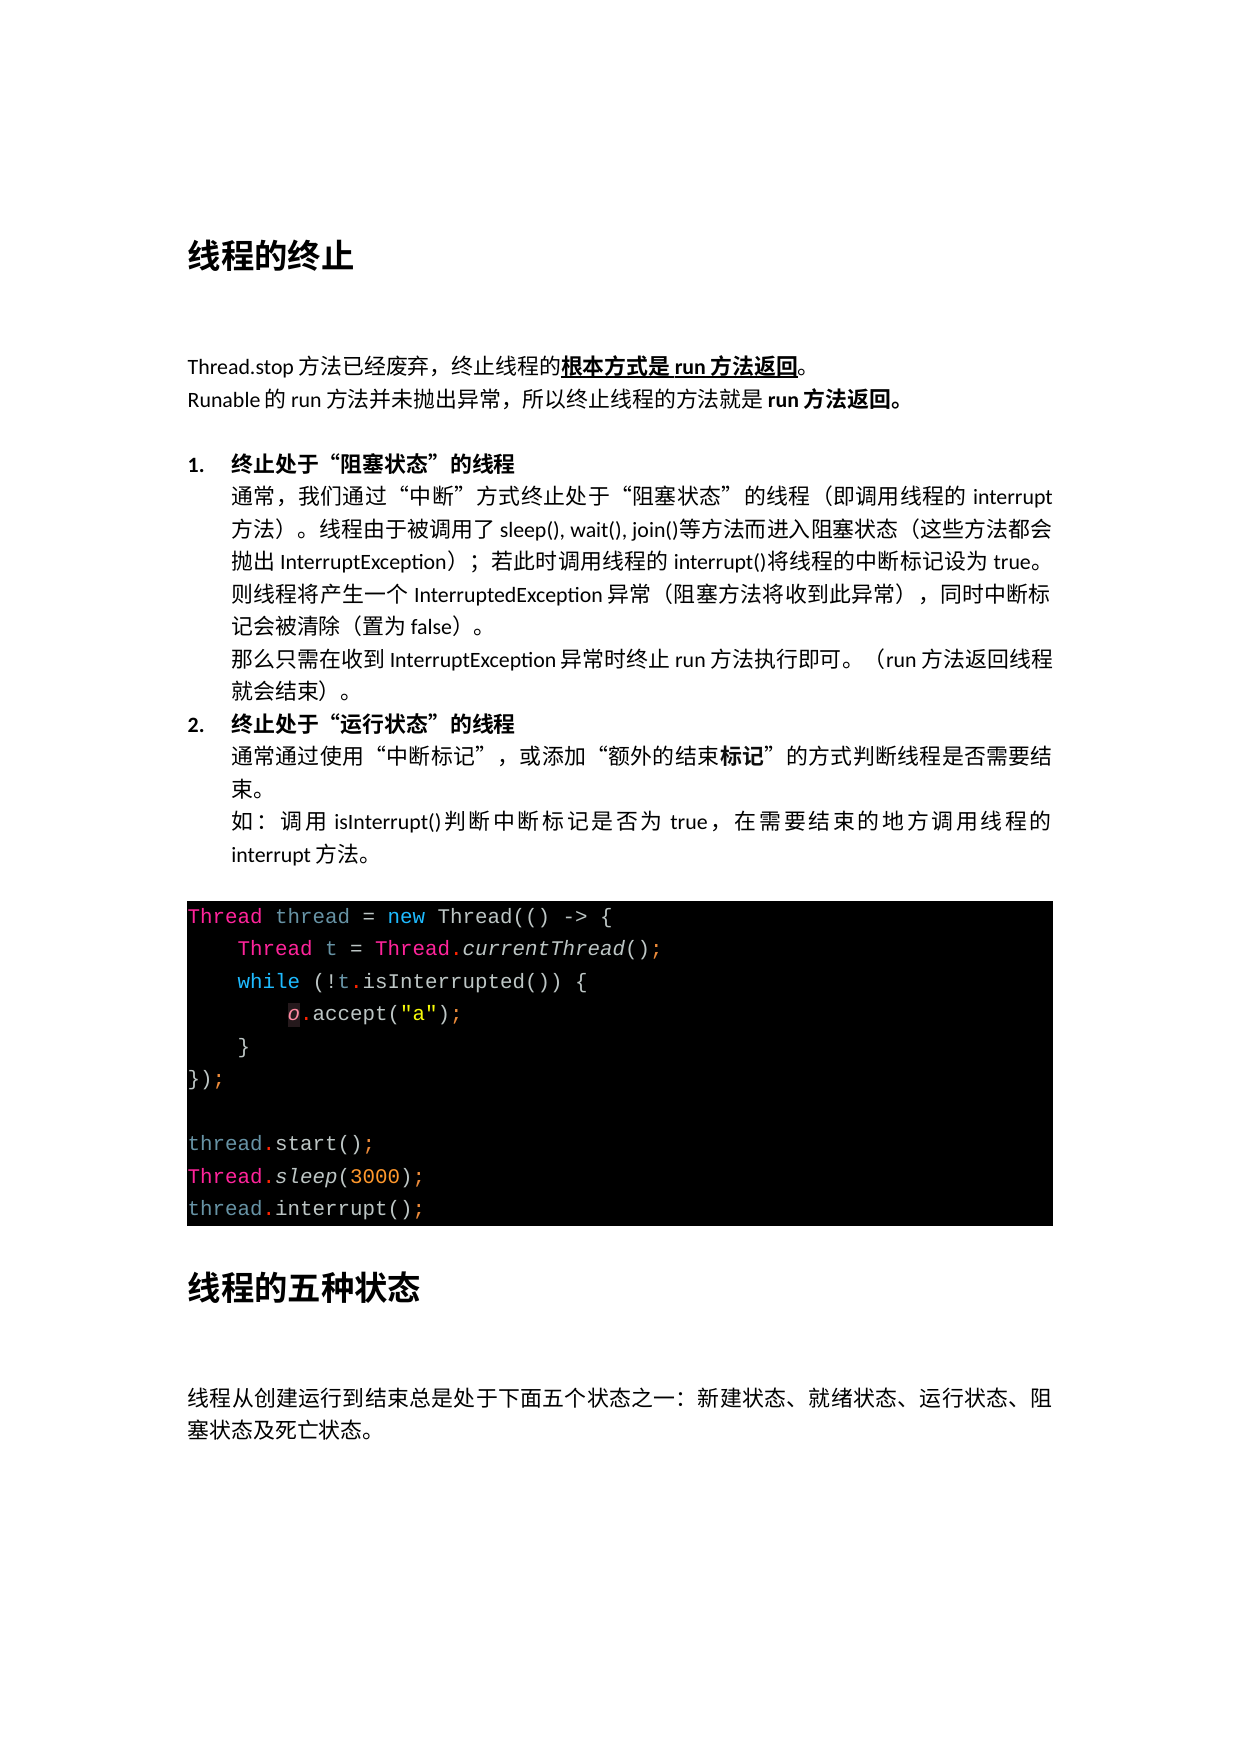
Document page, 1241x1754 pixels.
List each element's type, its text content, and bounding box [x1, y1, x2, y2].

text Runable的run方法并未抛出异常，所以终止线程的方法就是run方法返回。 [187, 381, 1053, 414]
list 终止处于“阻塞状态”的线程 [187, 446, 1053, 479]
subtitle 线程的五种状态 [187, 1253, 1053, 1318]
list 如：调用isInterrupt()判断中断标记是否为true，在需要结束的地方调用线程的interrupt方法。 [231, 804, 1053, 869]
text Thread thread = new Thread(() -> { Thread t = Thread.currentThread(); while (!t.isInterrupted()) { o.accept("a"); } }); thread.start(); Thread.sleep(3000); thread.interrupt(); [187, 901, 1053, 1226]
list 通常，我们通过“中断”方式终止处于“阻塞状态”的线程（即调用线程的interrupt方法）。线程由于被调用了sleep(), wait(), join()等方法而进入阻塞状态（这些方法都会抛出InterruptException）；若此时调用线程的interrupt()将线程的中断标记设为true。则线程将产生一个InterruptedException异常（阻塞方法将收到此异常），同时中断标记会被清除（置为false）。 [231, 479, 1053, 641]
subtitle 线程的终止 [187, 222, 1053, 287]
list 终止处于“运行状态”的线程 [187, 706, 1053, 739]
text Thread.stop方法已经废弃，终止线程的根本方式是run方法返回。 [187, 349, 1053, 381]
list 通常通过使用“中断标记”，或添加“额外的结束标记”的方式判断线程是否需要结束。 [231, 739, 1053, 804]
text 线程从创建运行到结束总是处于下面五个状态之一：新建状态、就绪状态、运行状态、阻塞状态及死亡状态。 [187, 1381, 1053, 1446]
list 那么只需在收到InterruptException异常时终止run方法执行即可。（run方法返回线程就会结束）。 [231, 641, 1053, 706]
